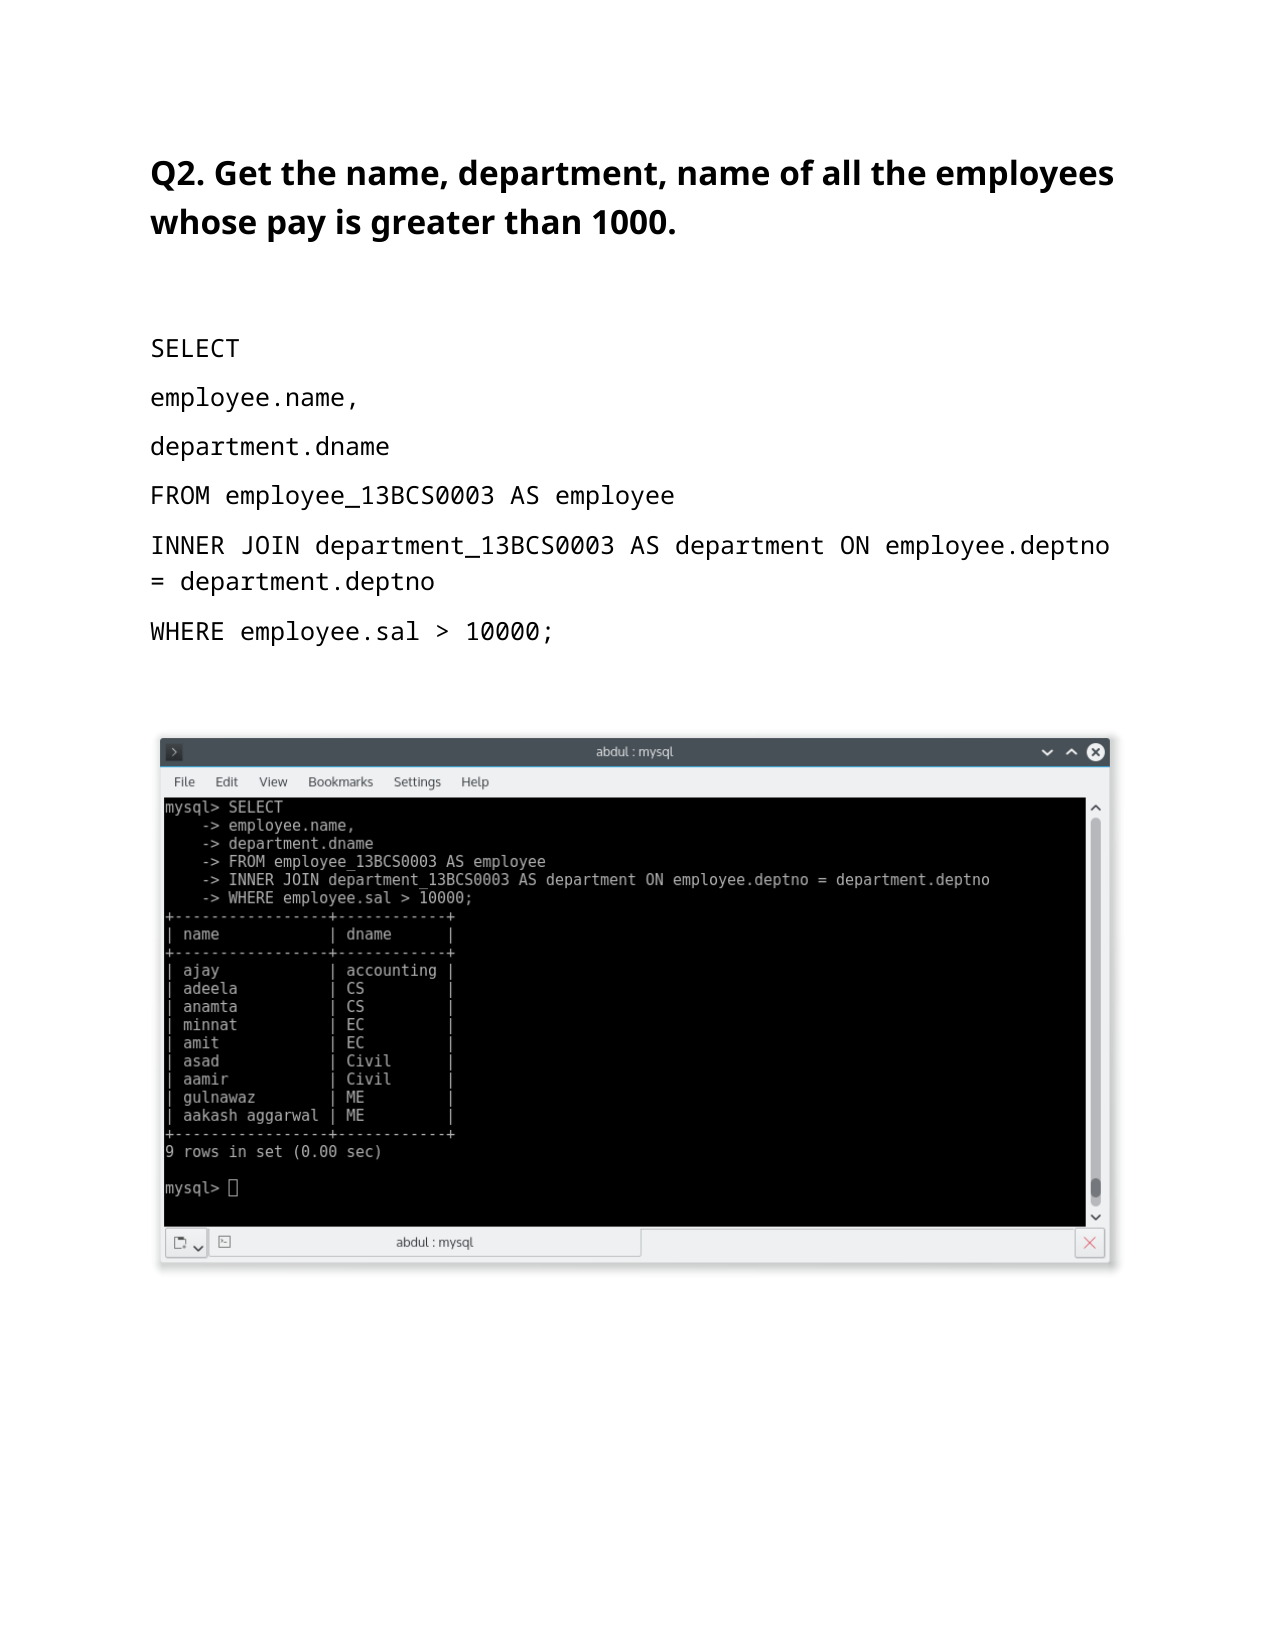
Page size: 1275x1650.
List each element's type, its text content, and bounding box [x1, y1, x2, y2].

text SELECT [150, 330, 1125, 364]
picture [150, 728, 1125, 1279]
text FROM employee_13BCS0003 AS employee [150, 478, 1125, 512]
text department.dname [150, 429, 1125, 463]
text INNER JOIN department_13BCS0003 AS department ON employee.deptno = department.deptno [150, 527, 1125, 598]
text employee.name, [150, 379, 1125, 413]
text Q2. Get the name, department, name of all the employees whose pay is greater than 1000. [150, 150, 1125, 244]
text WHERE employee.sal > 10000; [150, 613, 1125, 647]
